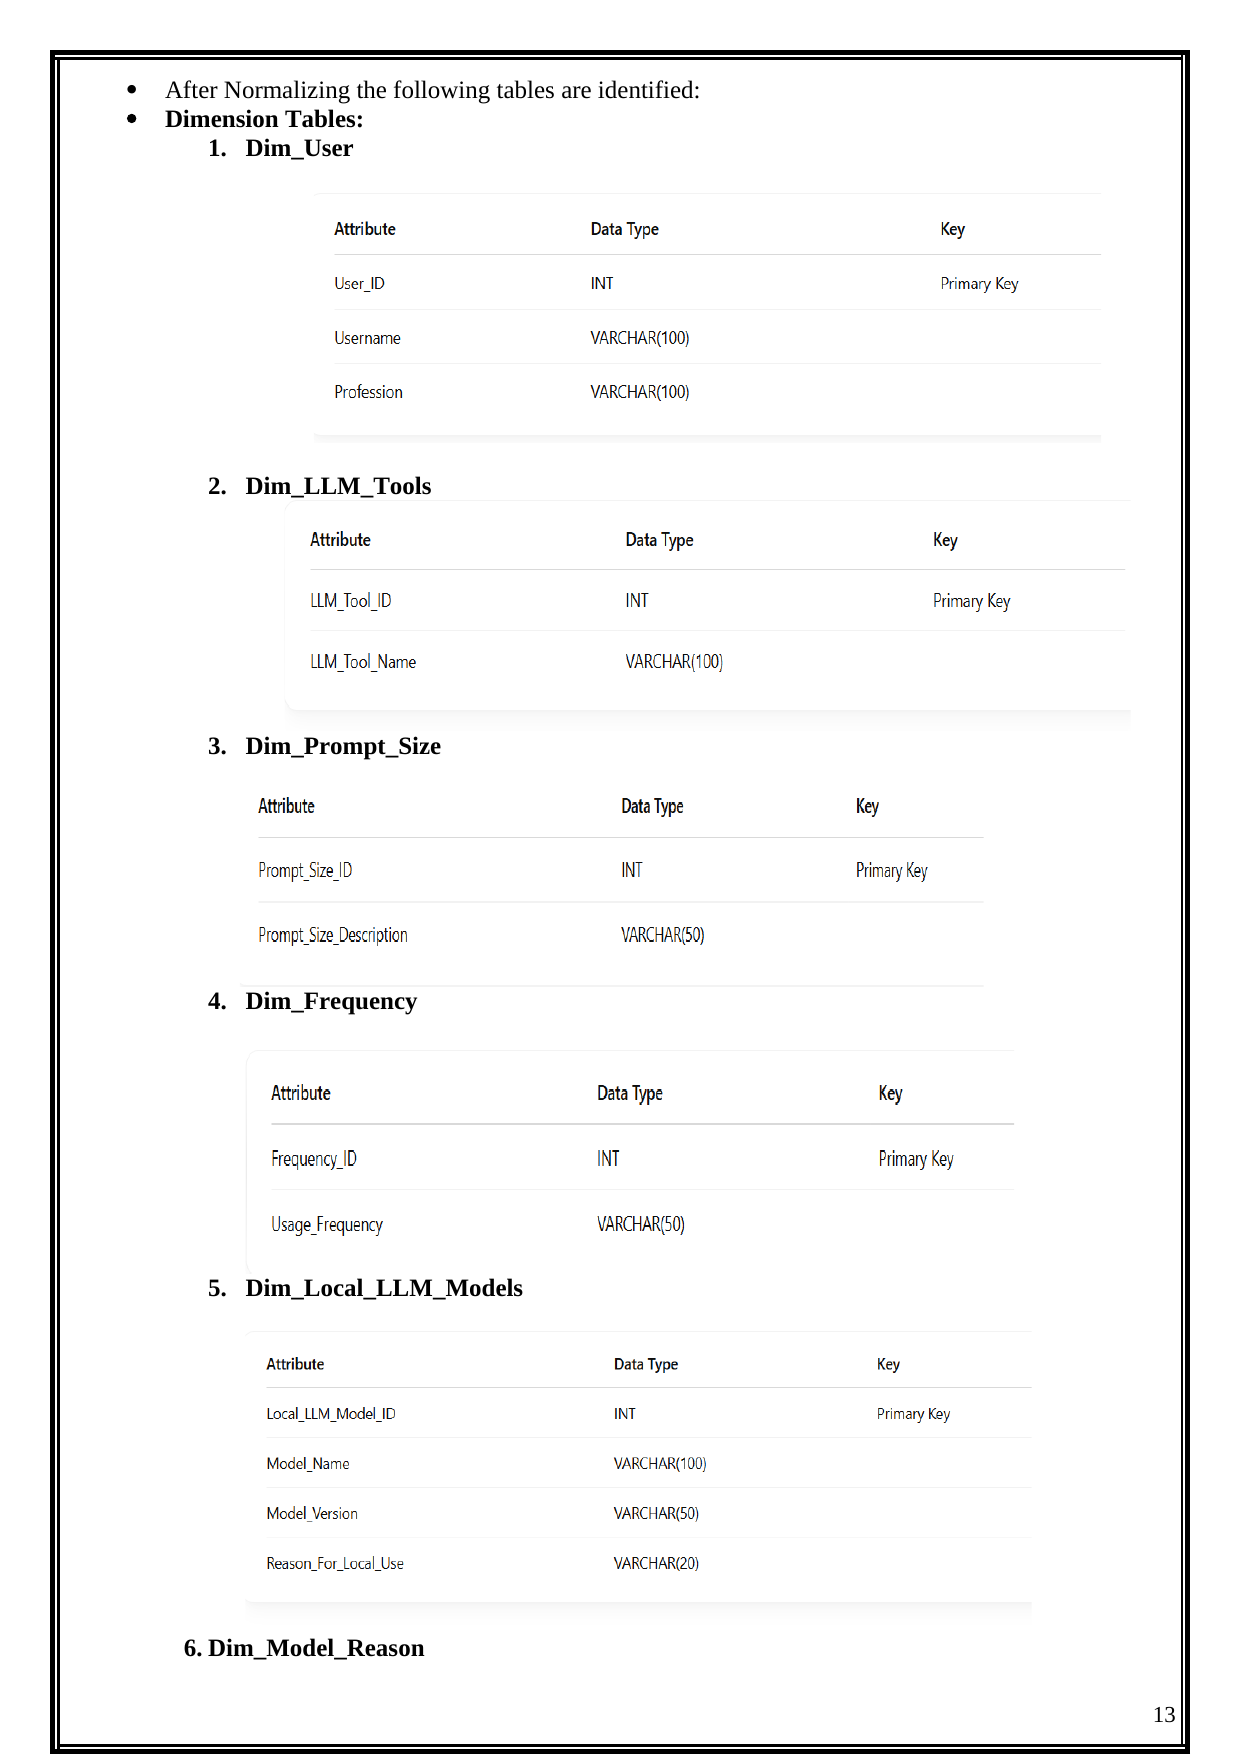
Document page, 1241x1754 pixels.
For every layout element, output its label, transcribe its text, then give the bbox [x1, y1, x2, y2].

list Dimension Tables: [127, 104, 1176, 133]
list Dim_Prompt_Size [208, 731, 1176, 759]
text 6. Dim_Model_Reason [90, 1633, 1176, 1662]
picture [245, 1043, 1015, 1274]
picture [313, 190, 1102, 443]
list Dim_Frequency [208, 986, 1176, 1015]
list Dim_User [208, 133, 1176, 161]
picture [245, 1331, 1032, 1634]
list Dim_Local_LLM_Models [208, 1273, 1176, 1302]
picture [239, 788, 984, 987]
list After Normalizing the following tables are identified: [127, 75, 1176, 104]
picture [284, 500, 1131, 731]
list Dim_LLM_Tools [208, 471, 1176, 500]
